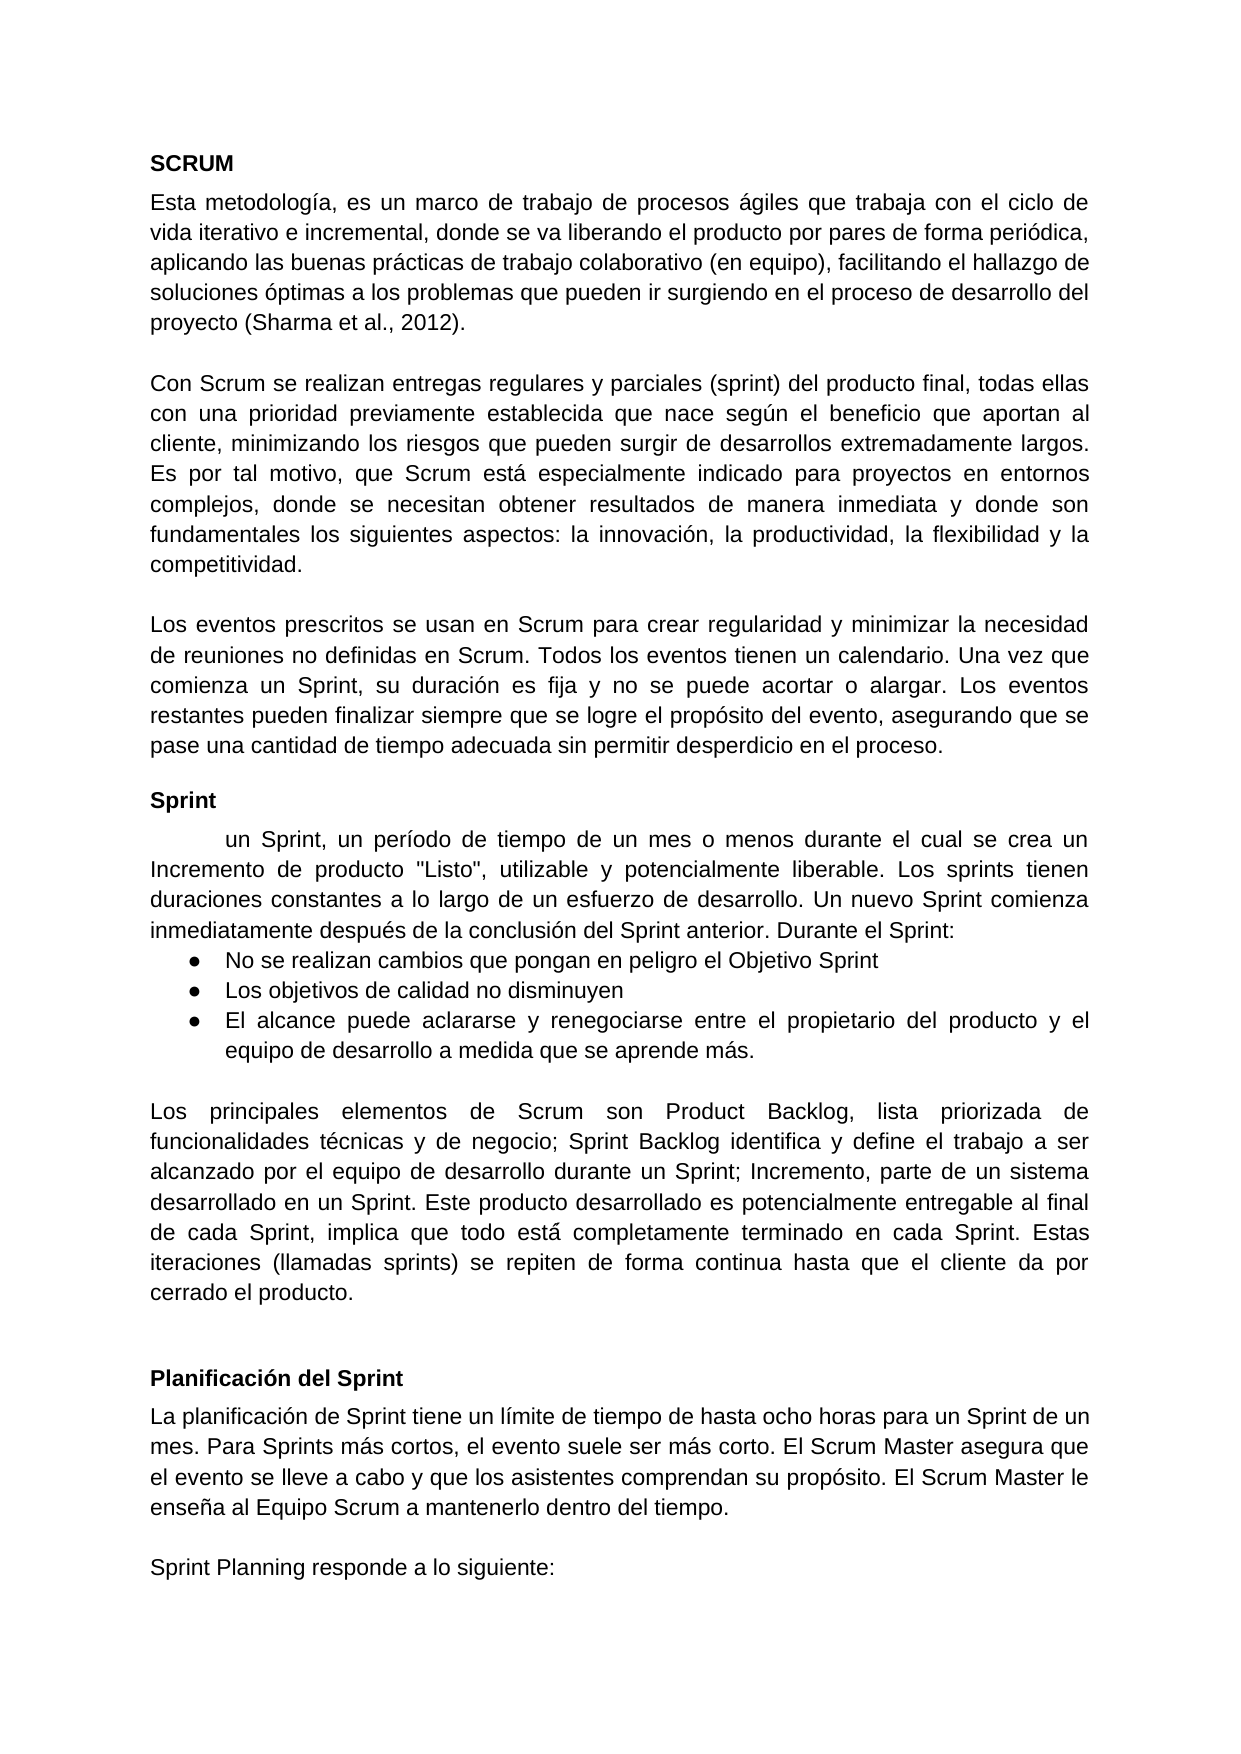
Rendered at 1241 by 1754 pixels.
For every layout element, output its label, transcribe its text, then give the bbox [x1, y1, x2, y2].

text Los eventos prescritos se usan en Scrum para crear regularidad y minimizar la necesidad de reuniones no definidas en Scrum. Todos los eventos tienen un calendario. Una vez que comienza un Sprint, su duración es fija y no se puede acortar o alargar. Los eventos restantes pueden finalizar siempre que se logre el propósito del evento, asegurando que se pase una cantidad de tiempo adecuada sin permitir desperdicio en el proceso. [150, 611, 1090, 759]
text Esta metodología, es un marco de trabajo de procesos ágiles que trabaja con el ciclo de vida iterativo e incremental, donde se va liberando el producto por pares de forma periódica, aplicando las buenas prácticas de trabajo colaborativo (en equipo), facilitando el hallazgo de soluciones óptimas a los problemas que pueden ir surgiendo en el proceso de desarrollo del proyecto (Sharma et al., 2012). [150, 188, 1090, 336]
text Sprint Planning responde a lo siguiente: [150, 1554, 1090, 1581]
subtitle Planificación del Sprint [150, 1364, 1090, 1391]
text un Sprint, un período de tiempo de un mes o menos durante el cual se crea un Incremento de producto "Listo", utilizable y potencialmente liberable. Los sprints tienen duraciones constantes a lo largo de un esfuerzo de desarrollo. Un nuevo Sprint comienza inmediatamente después de la conclusión del Sprint anterior. Durante el Sprint: [150, 826, 1090, 943]
list No se realizan cambios que pongan en peligro el Objetivo Sprint [187, 947, 1090, 973]
subtitle SCRUM [150, 150, 1090, 176]
text La planificación de Sprint tiene un límite de tiempo de hasta ocho horas para un Sprint de un mes. Para Sprints más cortos, el evento suele ser más corto. El Scrum Master asegura que el evento se lleve a cabo y que los asistentes comprendan su propósito. El Scrum Master le enseña al Equipo Scrum a mantenerlo dentro del tiempo. [150, 1403, 1090, 1520]
list El alcance puede aclararse y renegociarse entre el propietario del producto y el equipo de desarrollo a medida que se aprende más. [187, 1007, 1090, 1064]
subtitle Sprint [150, 787, 1090, 814]
text Con Scrum se realizan entregas regulares y parciales (sprint) del producto final, todas ellas con una prioridad previamente establecida que nace según el beneficio que aportan al cliente, minimizando los riesgos que pueden surgir de desarrollos extremadamente largos. Es por tal motivo, que Scrum está especialmente indicado para proyectos en entornos complejos, donde se necesitan obtener resultados de manera inmediata y donde son fundamentales los siguientes aspectos: la innovación, la productividad, la flexibilidad y la competitividad. [150, 370, 1090, 577]
text Los principales elementos de Scrum son Product Backlog, lista priorizada de funcionalidades técnicas y de negocio; Sprint Backlog identifica y define el trabajo a ser alcanzado por el equipo de desarrollo durante un Sprint; Incremento, parte de un sistema desarrollado en un Sprint. Este producto desarrollado es potencialmente entregable al final de cada Sprint, implica que todo está́ completamente terminado en cada Sprint. Estas iteraciones (llamadas sprints) se repiten de forma continua hasta que el cliente da por cerrado el producto. [150, 1098, 1090, 1306]
list Los objetivos de calidad no disminuyen [187, 977, 1090, 1003]
